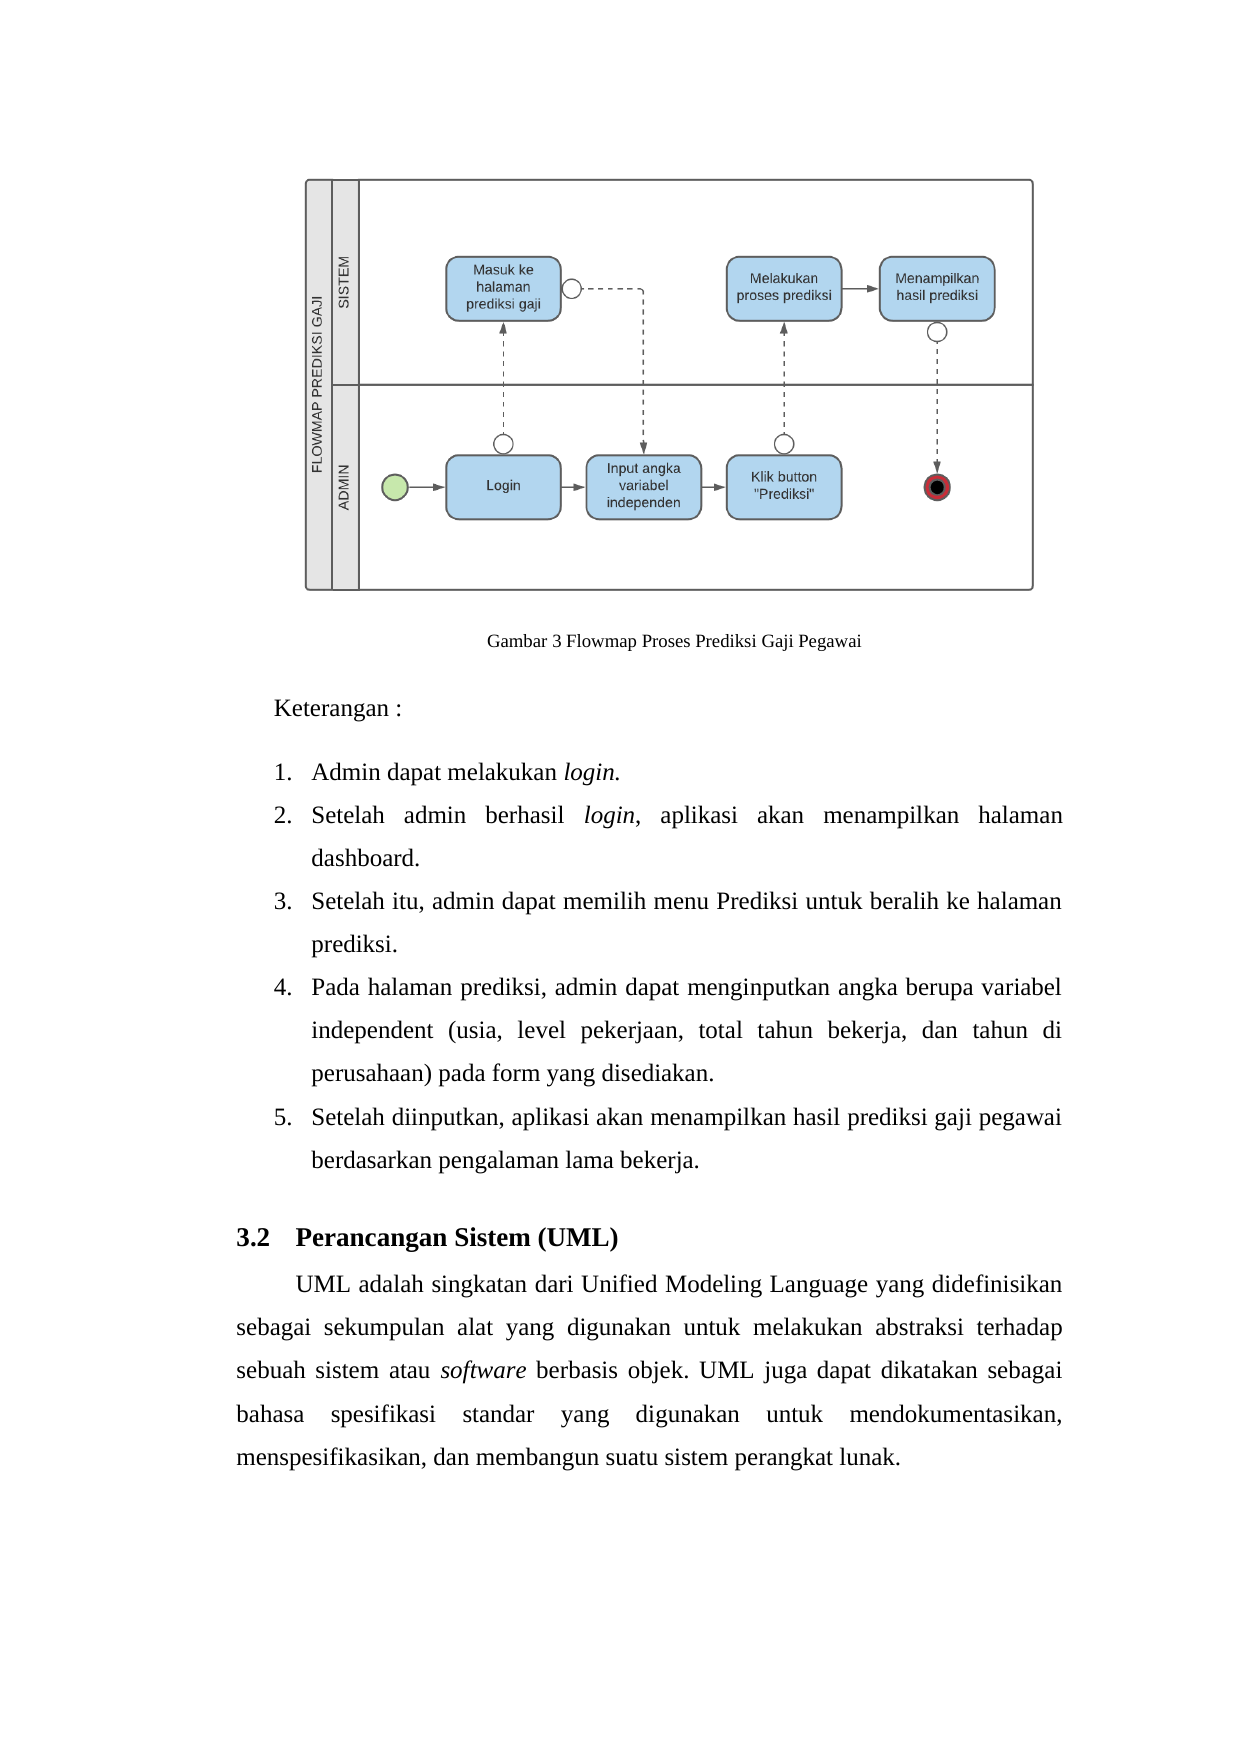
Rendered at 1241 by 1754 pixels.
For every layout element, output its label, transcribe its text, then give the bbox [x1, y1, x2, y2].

text UML adalah singkatan dari Unified Modeling Language yang didefinisikan sebagai sekumpulan alat yang digunakan untuk melakukan abstraksi terhadap sebuah sistem atau software berbasis objek. UML juga dapat dikatakan sebagai bahasa spesifikasi standar yang digunakan untuk mendokumentasikan, menspesifikasikan, dan membangun suatu sistem perangkat lunak. [236, 1269, 1063, 1471]
list Setelah diinputkan, aplikasi akan menampilkan hasil prediksi gaji pegawai berdasarkan pengalaman lama bekerja. [274, 1102, 1063, 1173]
list Setelah itu, admin dapat memilih menu Prediksi untuk beralih ke halaman prediksi. [274, 886, 1063, 958]
text Keterangan : [236, 693, 1063, 721]
list Admin dapat melakukan login. [274, 757, 1063, 785]
subtitle Perancangan Sistem (UML) [236, 1221, 1063, 1252]
list Pada halaman prediksi, admin dapat menginputkan angka berupa variabel independent (usia, level pekerjaan, total tahun bekerja, dan tahun di perusahaan) pada form yang disediakan. [274, 972, 1063, 1087]
picture [301, 177, 1036, 594]
list Setelah admin berhasil login, aplikasi akan menampilkan halaman dashboard. [274, 800, 1063, 872]
